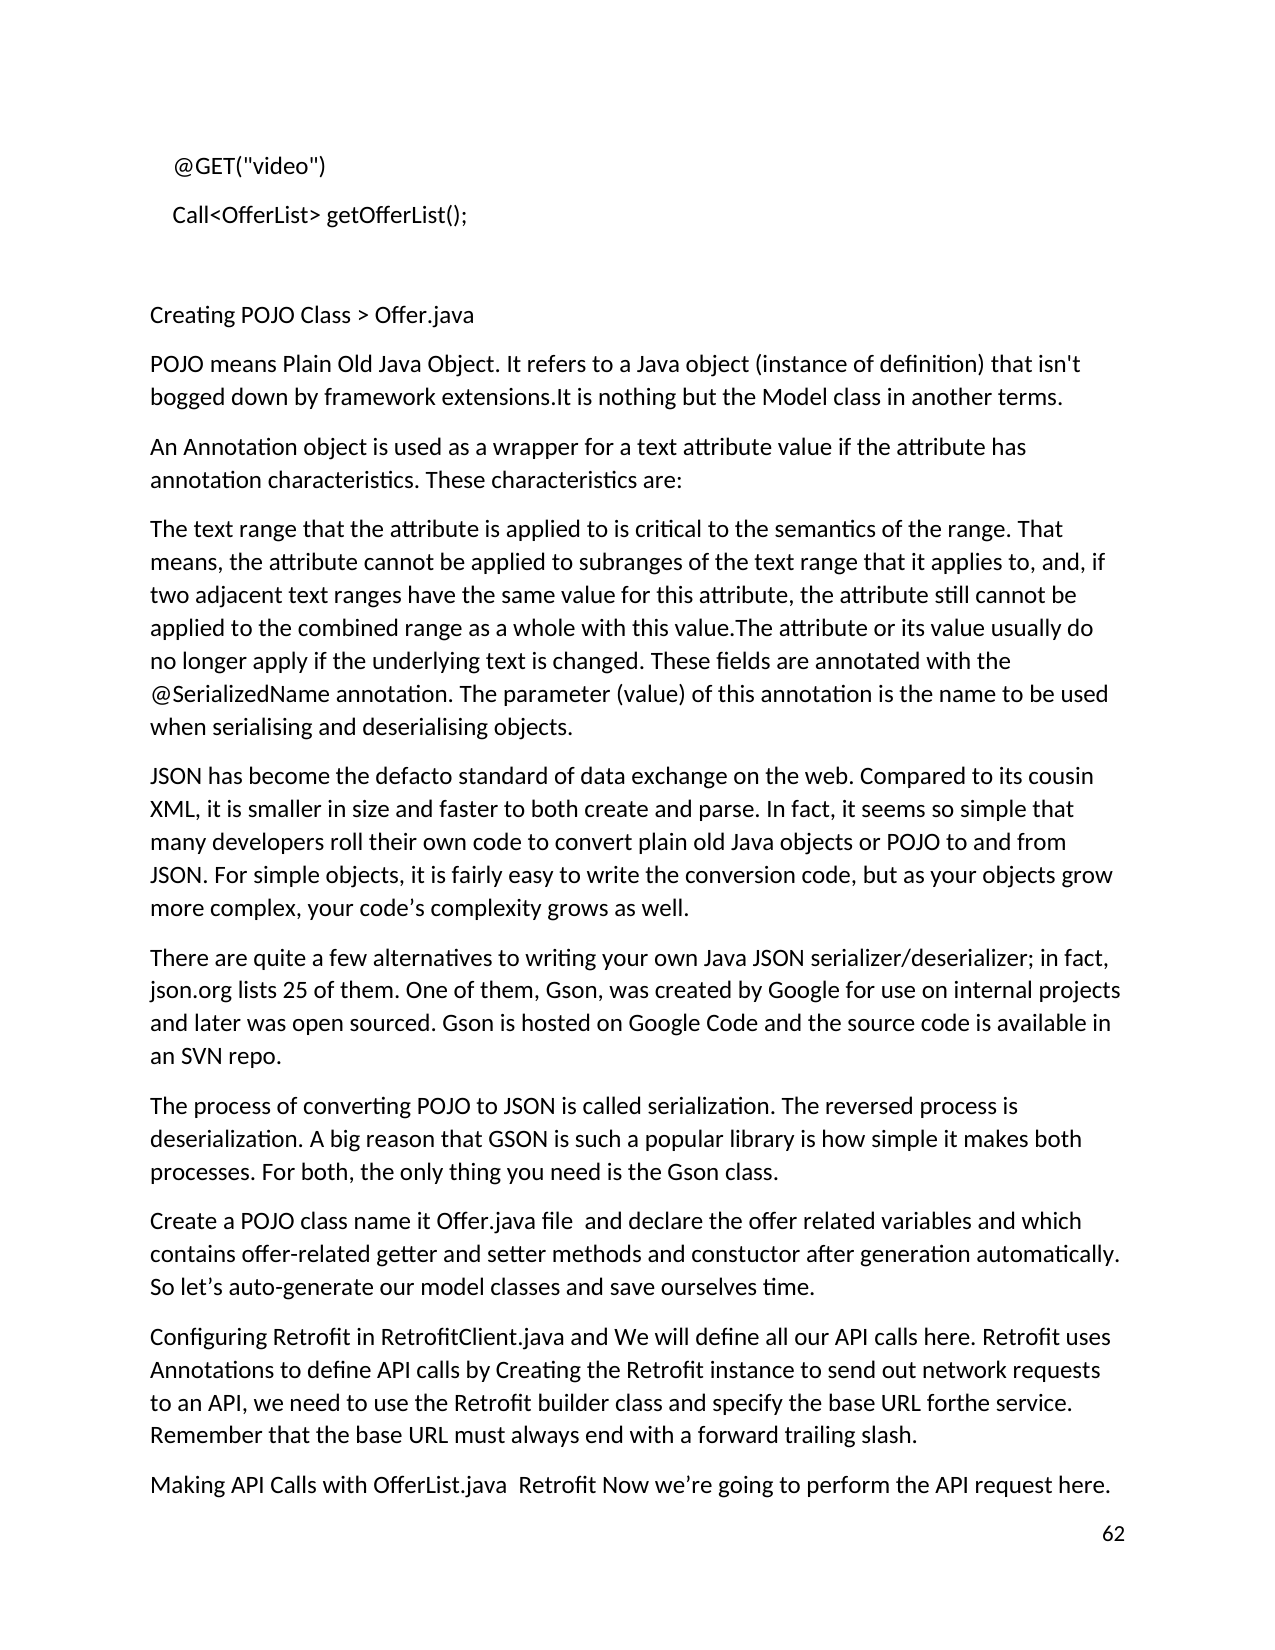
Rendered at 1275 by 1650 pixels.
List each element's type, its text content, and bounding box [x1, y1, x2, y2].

text @GET("video") [150, 150, 1125, 181]
text POJO means Plain Old Java Object. It refers to a Java object (instance of definition) that isn't bogged down by framework extensions.It is nothing but the Model class in another terms. [150, 348, 1125, 412]
text JSON has become the defacto standard of data exchange on the web. Compared to its cousin XML, it is smaller in size and faster to both create and parse. In fact, it seems so simple that many developers roll their own code to convert plain old Java objects or POJO to and from JSON. For simple objects, it is fairly easy to write the conversion code, but as your objects grow more complex, your code’s complexity grows as well. [150, 760, 1125, 923]
text The text range that the attribute is applied to is critical to the semantics of the range. That means, the attribute cannot be applied to subranges of the text range that it applies to, and, if two adjacent text ranges have the same value for this attribute, the attribute still cannot be applied to the combined range as a whole with this value.The attribute or its value usually do no longer apply if the underlying text is changed. These fields are annotated with the @SerializedName annotation. The parameter (value) of this annotation is the name to be used when serialising and deserialising objects. [150, 513, 1125, 741]
text Creating POJO Class > Offer.java [150, 299, 1125, 329]
text There are quite a few alternatives to writing your own Java JSON serializer/deserializer; in fact, json.org lists 25 of them. One of them, Gson, was created by Google for use on internal projects and later was open sourced. Gson is hosted on Google Code and the source code is available in an SVN repo. [150, 942, 1125, 1071]
text Making API Calls with OfferList.java Retrofit Now we’re going to perform the API request here. [150, 1469, 1125, 1500]
text An Annotation object is used as a wrapper for a text attribute value if the attribute has annotation characteristics. These characteristics are: [150, 431, 1125, 494]
text The process of converting POJO to JSON is called serialization. The reversed process is deserialization. A big reason that GSON is such a popular library is how simple it makes both processes. For both, the only thing you need is the Gson class. [150, 1090, 1125, 1186]
text Create a POJO class name it Offer.java file and declare the offer related variables and which contains offer-related getter and setter methods and constuctor after generation automatically. So let’s auto-generate our model classes and save ourselves time. [150, 1205, 1125, 1302]
text Configuring Retrofit in RetrofitClient.java and We will define all our API calls here. Retrofit uses Annotations to define API calls by Creating the Retrofit instance to send out network requests to an API, we need to use the Retrofit builder class and specify the base URL forthe service. Remember that the base URL must always end with a forward trailing slash. [150, 1321, 1125, 1450]
text Call<OfferList> getOfferList(); [150, 199, 1125, 230]
